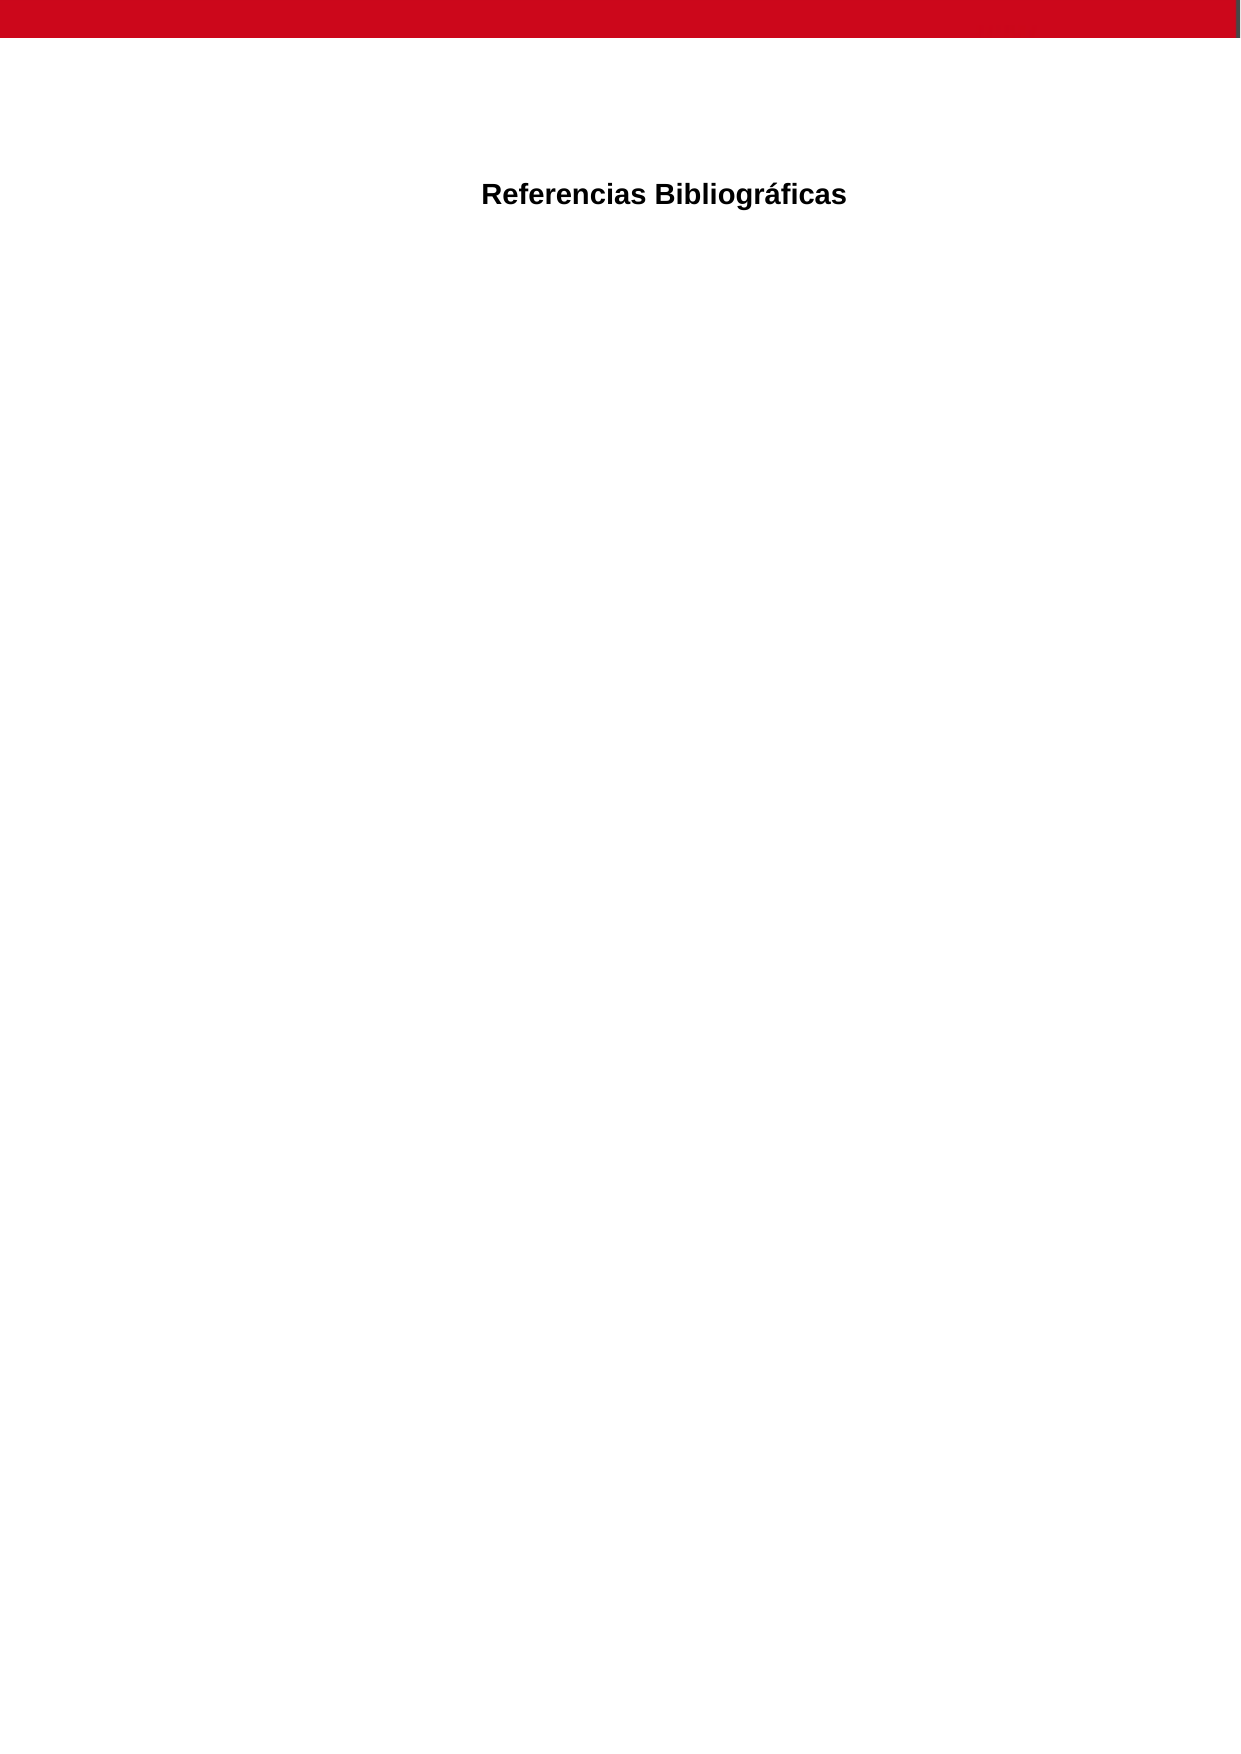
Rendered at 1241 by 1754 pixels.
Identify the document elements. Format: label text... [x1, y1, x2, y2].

text Referencias Bibliográficas [236, 177, 1092, 211]
picture [0, 0, 1241, 38]
